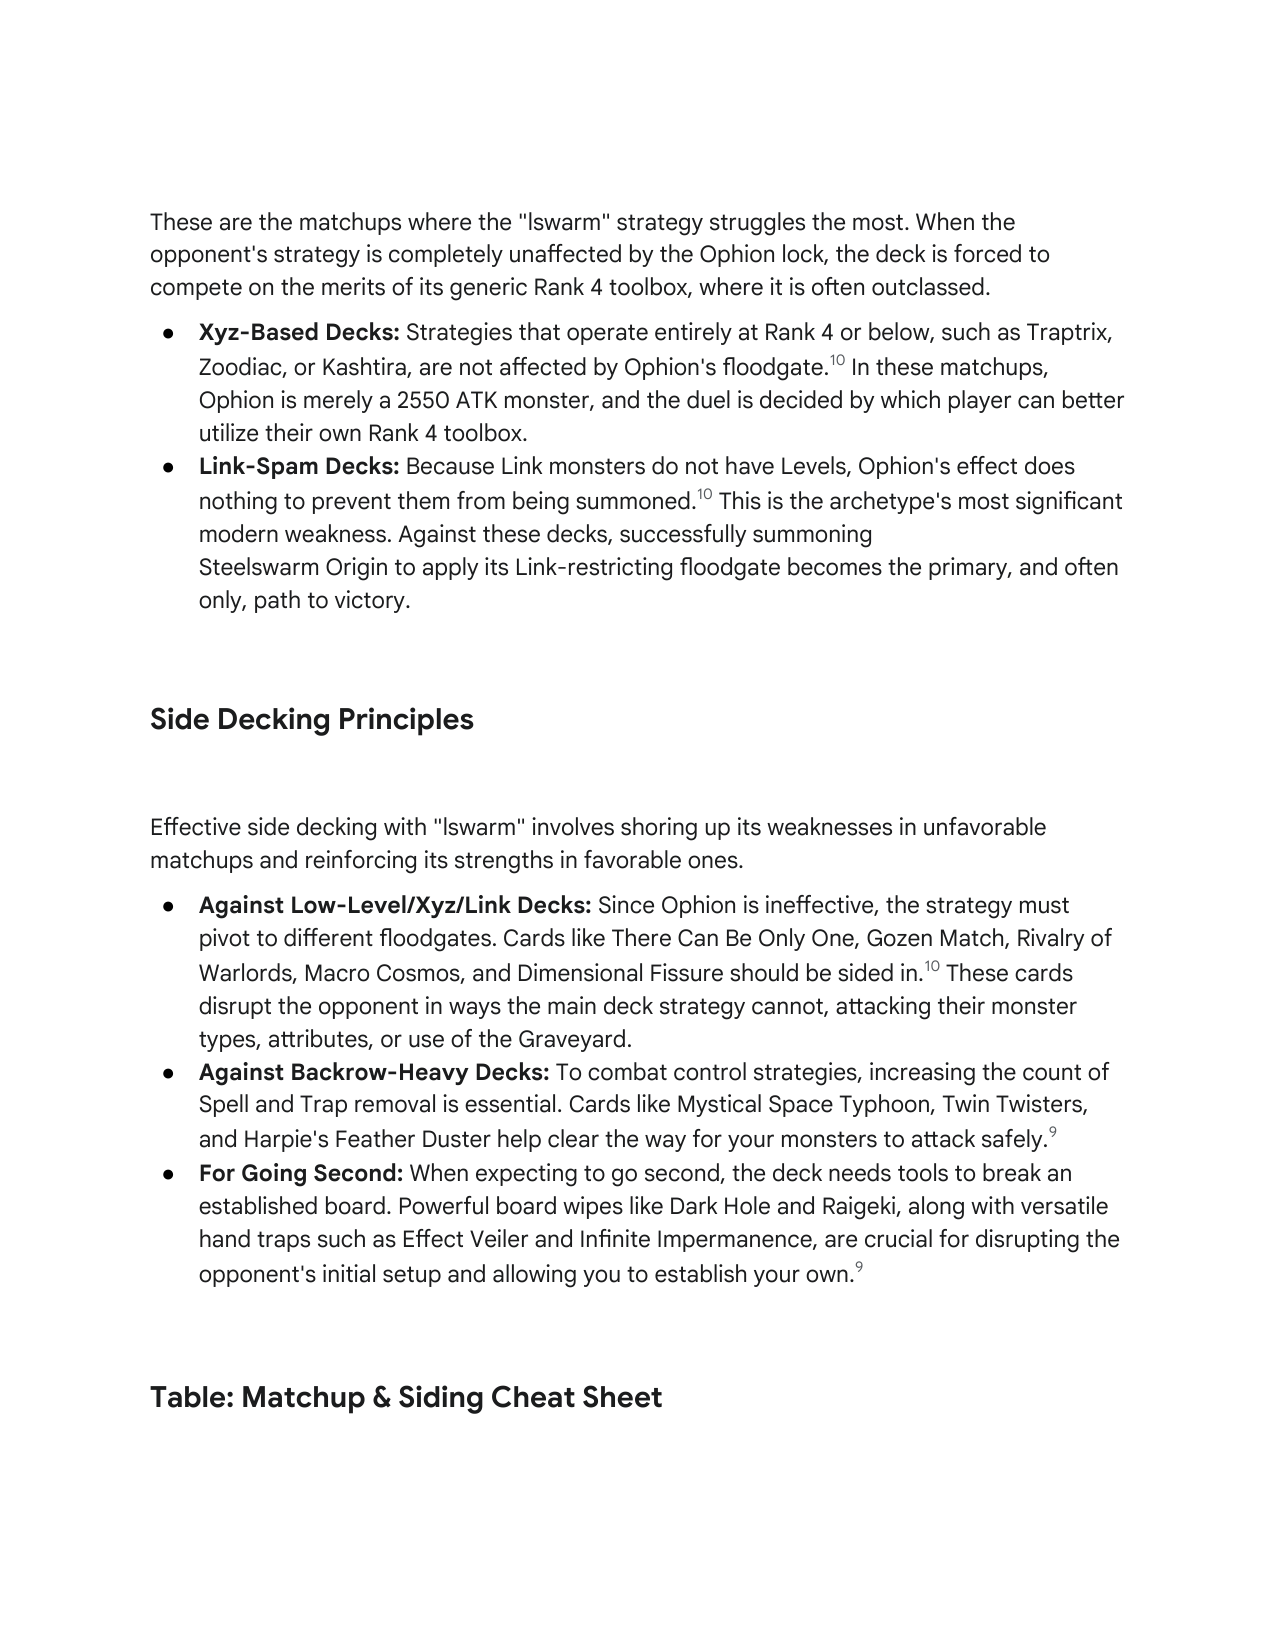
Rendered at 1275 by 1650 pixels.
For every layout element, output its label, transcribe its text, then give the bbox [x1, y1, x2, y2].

list Against Low-Level/Xyz/Link Decks: Since Ophion is ineffective, the strategy must pivot to different floodgates. Cards like There Can Be Only One, Gozen Match, Rivalry of Warlords, Macro Cosmos, and Dimensional Fissure should be sided in.10 These cards disrupt the opponent in ways the main deck strategy cannot, attacking their monster types, attributes, or use of the Graveyard. [161, 891, 1125, 1054]
text These are the matchups where the "lswarm" strategy struggles the most. When the opponent's strategy is completely unaffected by the Ophion lock, the deck is forced to compete on the merits of its generic Rank 4 toolbox, where it is often outclassed. [150, 208, 1125, 302]
list Link-Spam Decks: Because Link monsters do not have Levels, Ophion's effect does nothing to prevent them from being summoned.10 This is the archetype's most significant modern weakness. Against these decks, successfully summoning Steelswarm Origin to apply its Link-restricting floodgate becomes the primary, and often only, path to victory. [161, 452, 1125, 615]
list For Going Second: When expecting to go second, the deck needs tools to break an established board. Powerful board wipes like Dark Hole and Raigeki, along with versatile hand traps such as Effect Veiler and Infinite Impermanence, are crucial for disrupting the opponent's initial setup and allowing you to establish your own.9 [161, 1159, 1125, 1289]
subtitle Table: Matchup & Siding Cheat Sheet [150, 1379, 1125, 1416]
list Against Backrow-Heavy Decks: To combat control strategies, increasing the count of Spell and Trap removal is essential. Cards like Mystical Space Typhoon, Twin Twisters, and Harpie's Feather Duster help clear the way for your monsters to attack safely.9 [161, 1058, 1125, 1155]
text Effective side decking with "lswarm" involves shoring up its weaknesses in unfavorable matchups and reinforcing its strengths in favorable ones. [150, 813, 1125, 875]
subtitle Side Decking Principles [150, 701, 1125, 738]
list Xyz-Based Decks: Strategies that operate entirely at Rank 4 or below, such as Traptrix, Zoodiac, or Kashtira, are not affected by Ophion's floodgate.10 In these matchups, Ophion is merely a 2550 ATK monster, and the duel is decided by which player can better utilize their own Rank 4 toolbox. [161, 318, 1125, 448]
